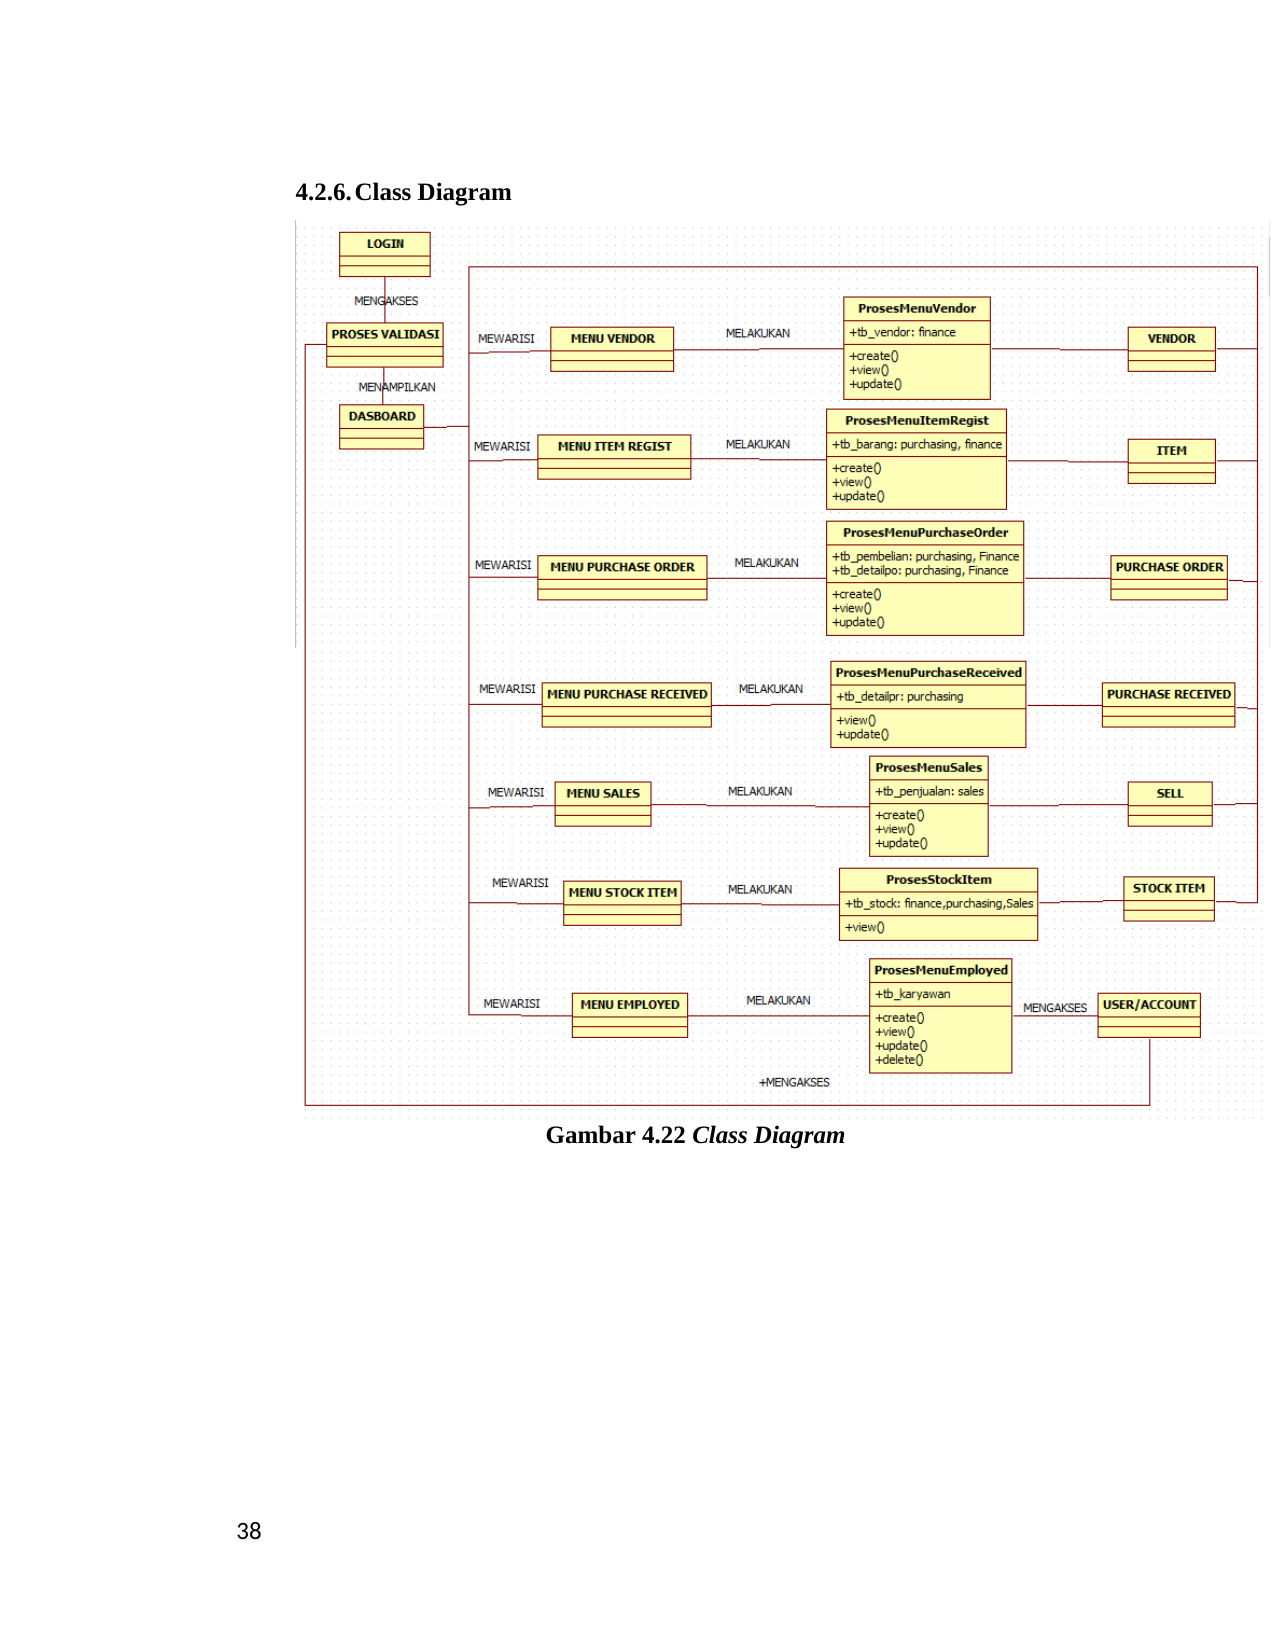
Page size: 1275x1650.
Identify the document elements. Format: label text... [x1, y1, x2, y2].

picture [295, 220, 1271, 1121]
text Gambar 4.22 Class Diagram [295, 1121, 1098, 1149]
list Class Diagram [295, 177, 1098, 206]
